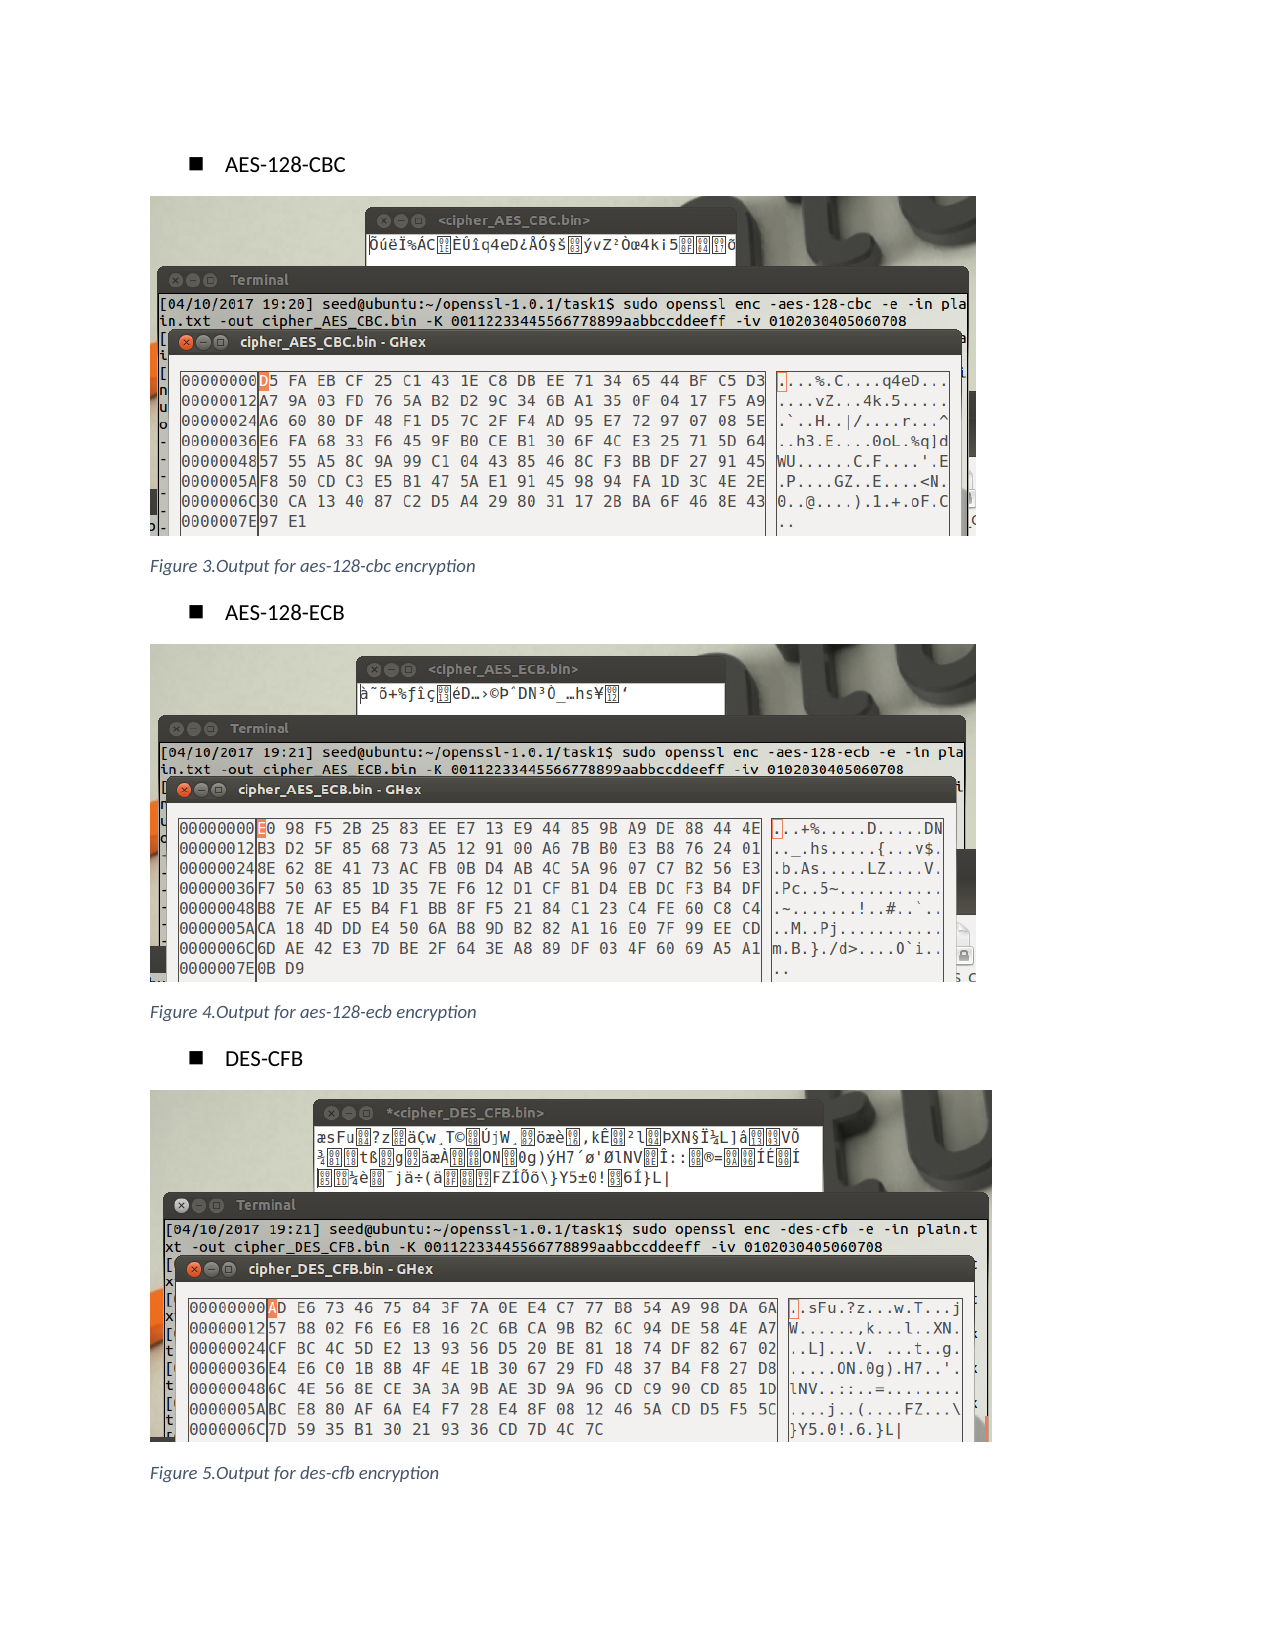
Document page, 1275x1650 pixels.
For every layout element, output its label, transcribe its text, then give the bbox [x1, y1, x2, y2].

picture [150, 1090, 992, 1442]
picture [150, 196, 976, 536]
list AES-128-ECB [187, 598, 1125, 626]
list AES-128-CBC [187, 150, 1125, 178]
picture [150, 644, 976, 982]
list DES-CFB [187, 1044, 1125, 1072]
